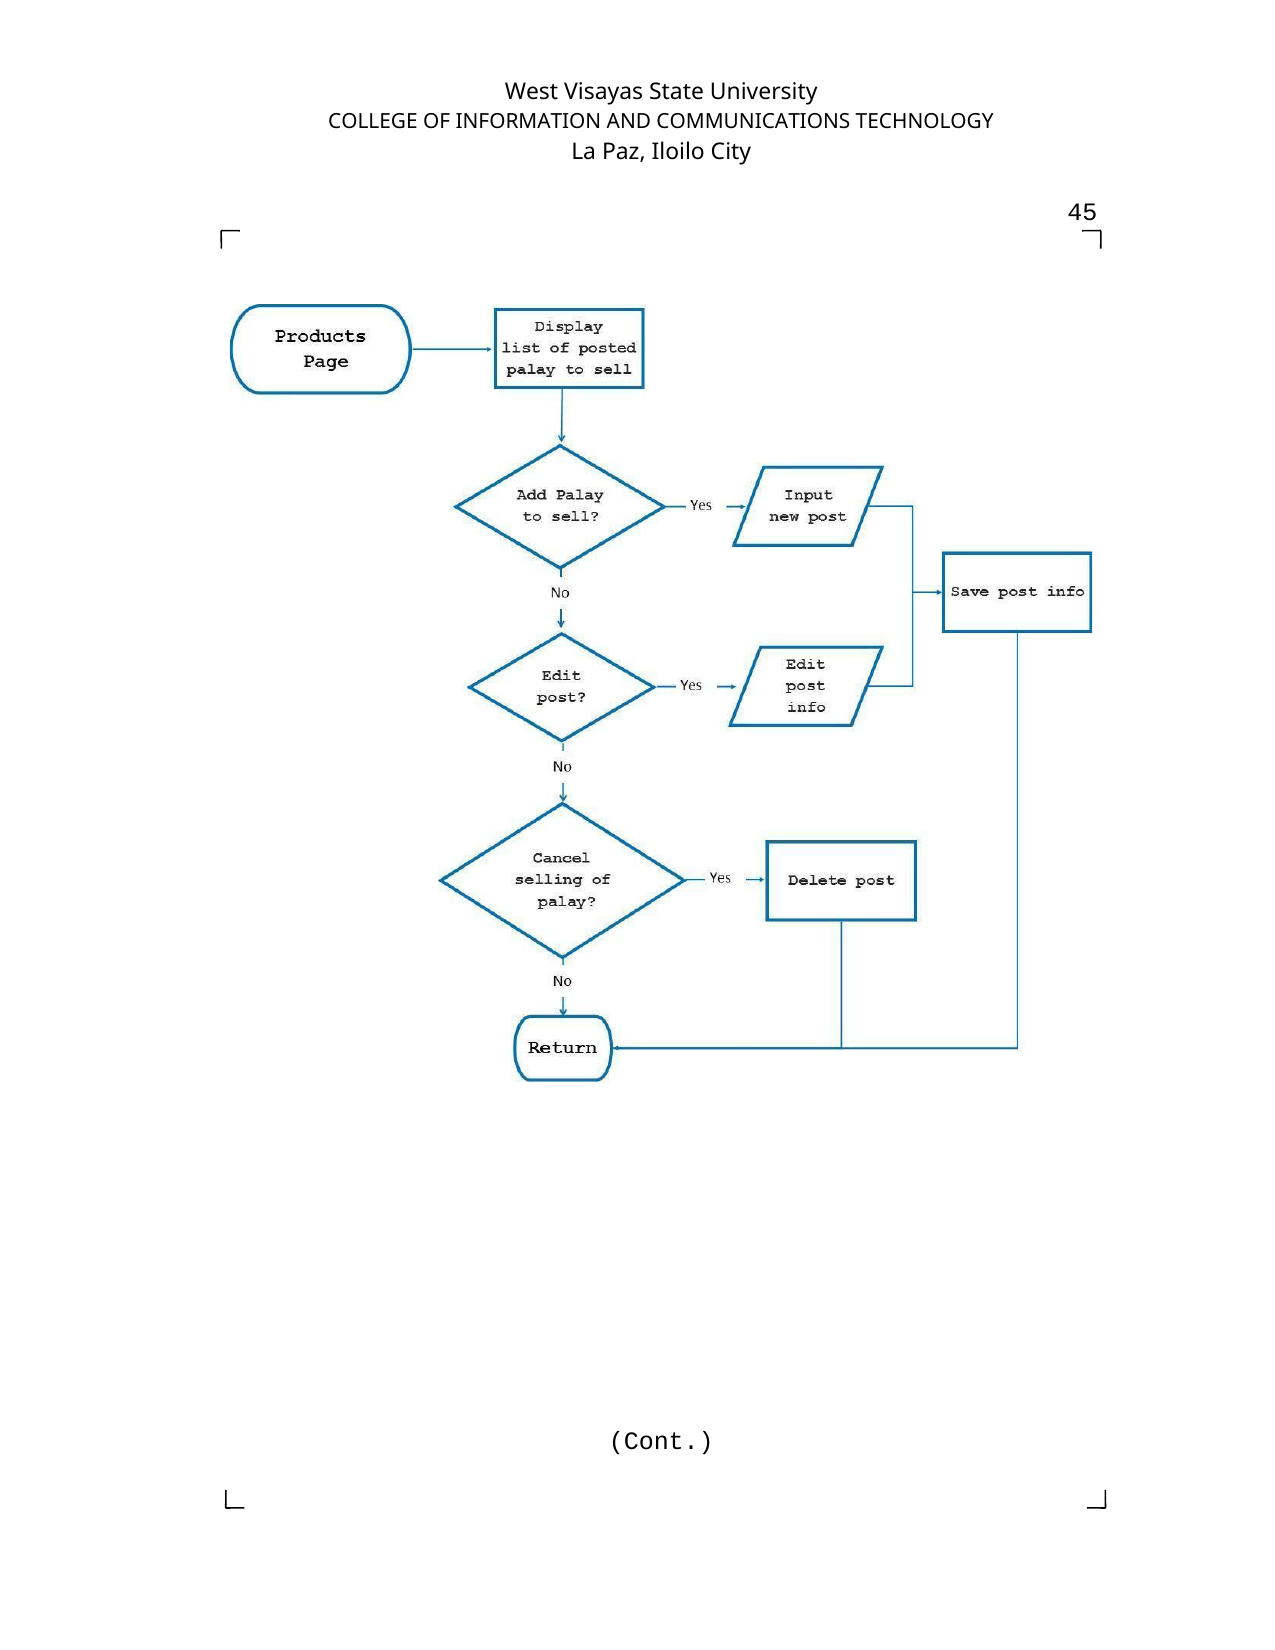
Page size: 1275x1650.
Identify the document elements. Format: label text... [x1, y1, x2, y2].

text (Cont.) [225, 1429, 1097, 1457]
picture [229, 304, 1093, 1082]
